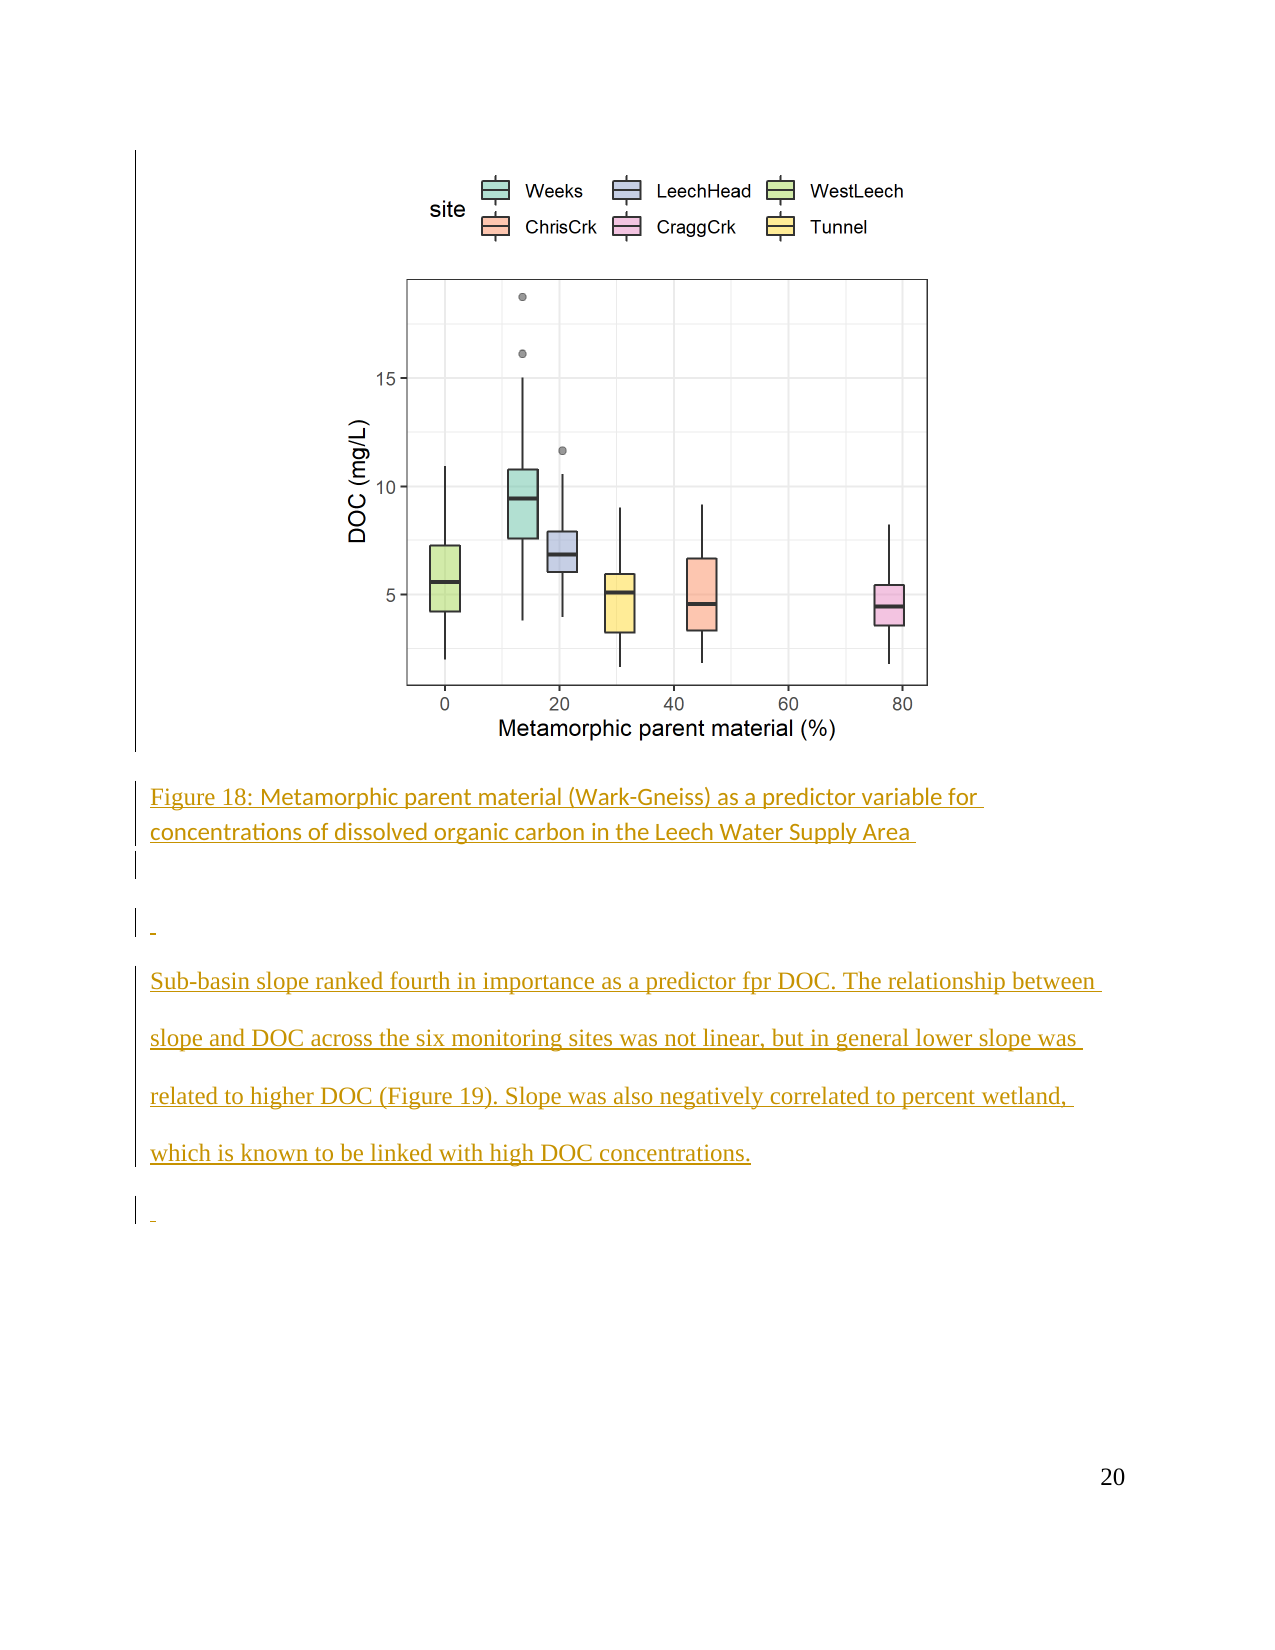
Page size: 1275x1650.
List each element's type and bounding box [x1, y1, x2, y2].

picture [336, 150, 939, 752]
